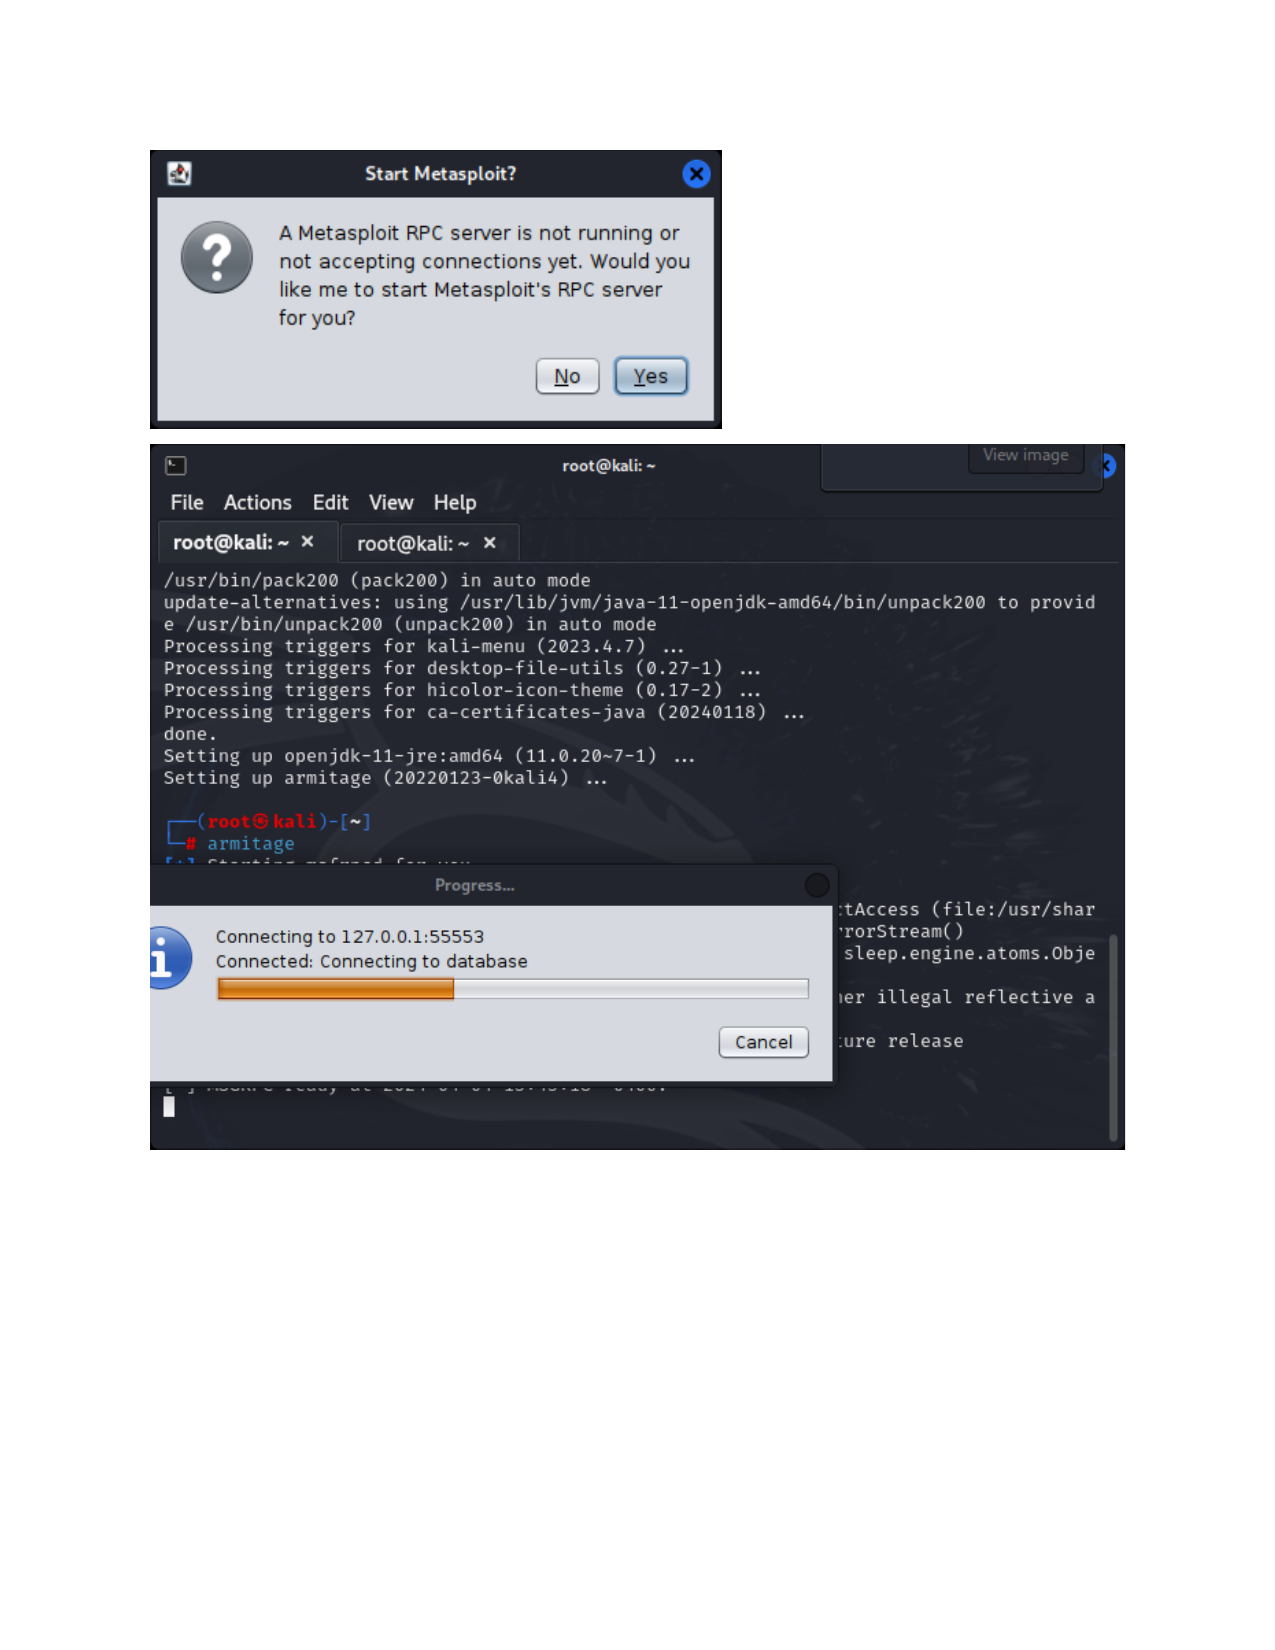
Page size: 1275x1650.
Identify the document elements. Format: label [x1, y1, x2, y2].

picture [150, 444, 1125, 1150]
picture [150, 150, 722, 429]
